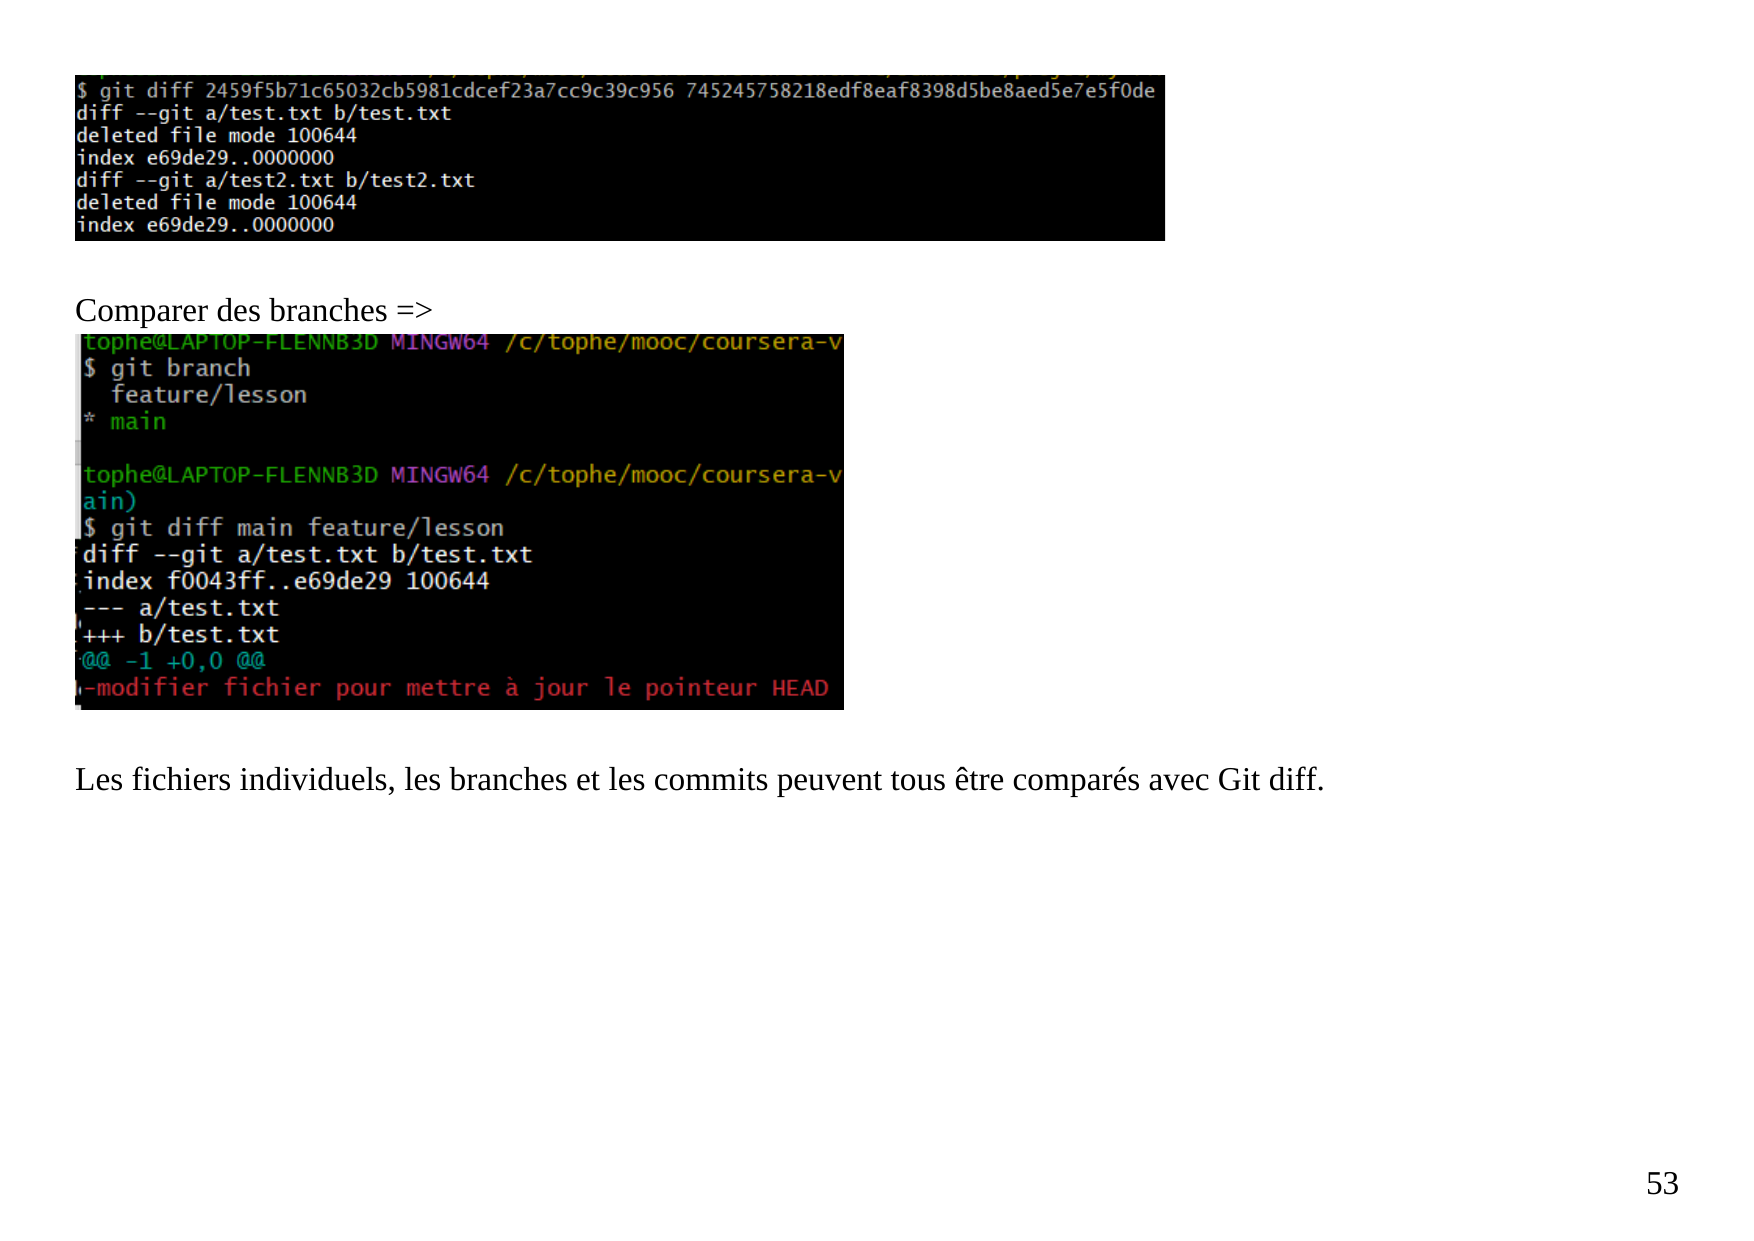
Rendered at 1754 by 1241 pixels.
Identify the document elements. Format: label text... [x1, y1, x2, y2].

text Les fichiers individuels, les branches et les commits peuvent tous être comparés avec Git diff. [75, 759, 1679, 797]
picture [75, 75, 1166, 241]
text Comparer des branches => [75, 290, 1679, 328]
picture [75, 334, 844, 710]
